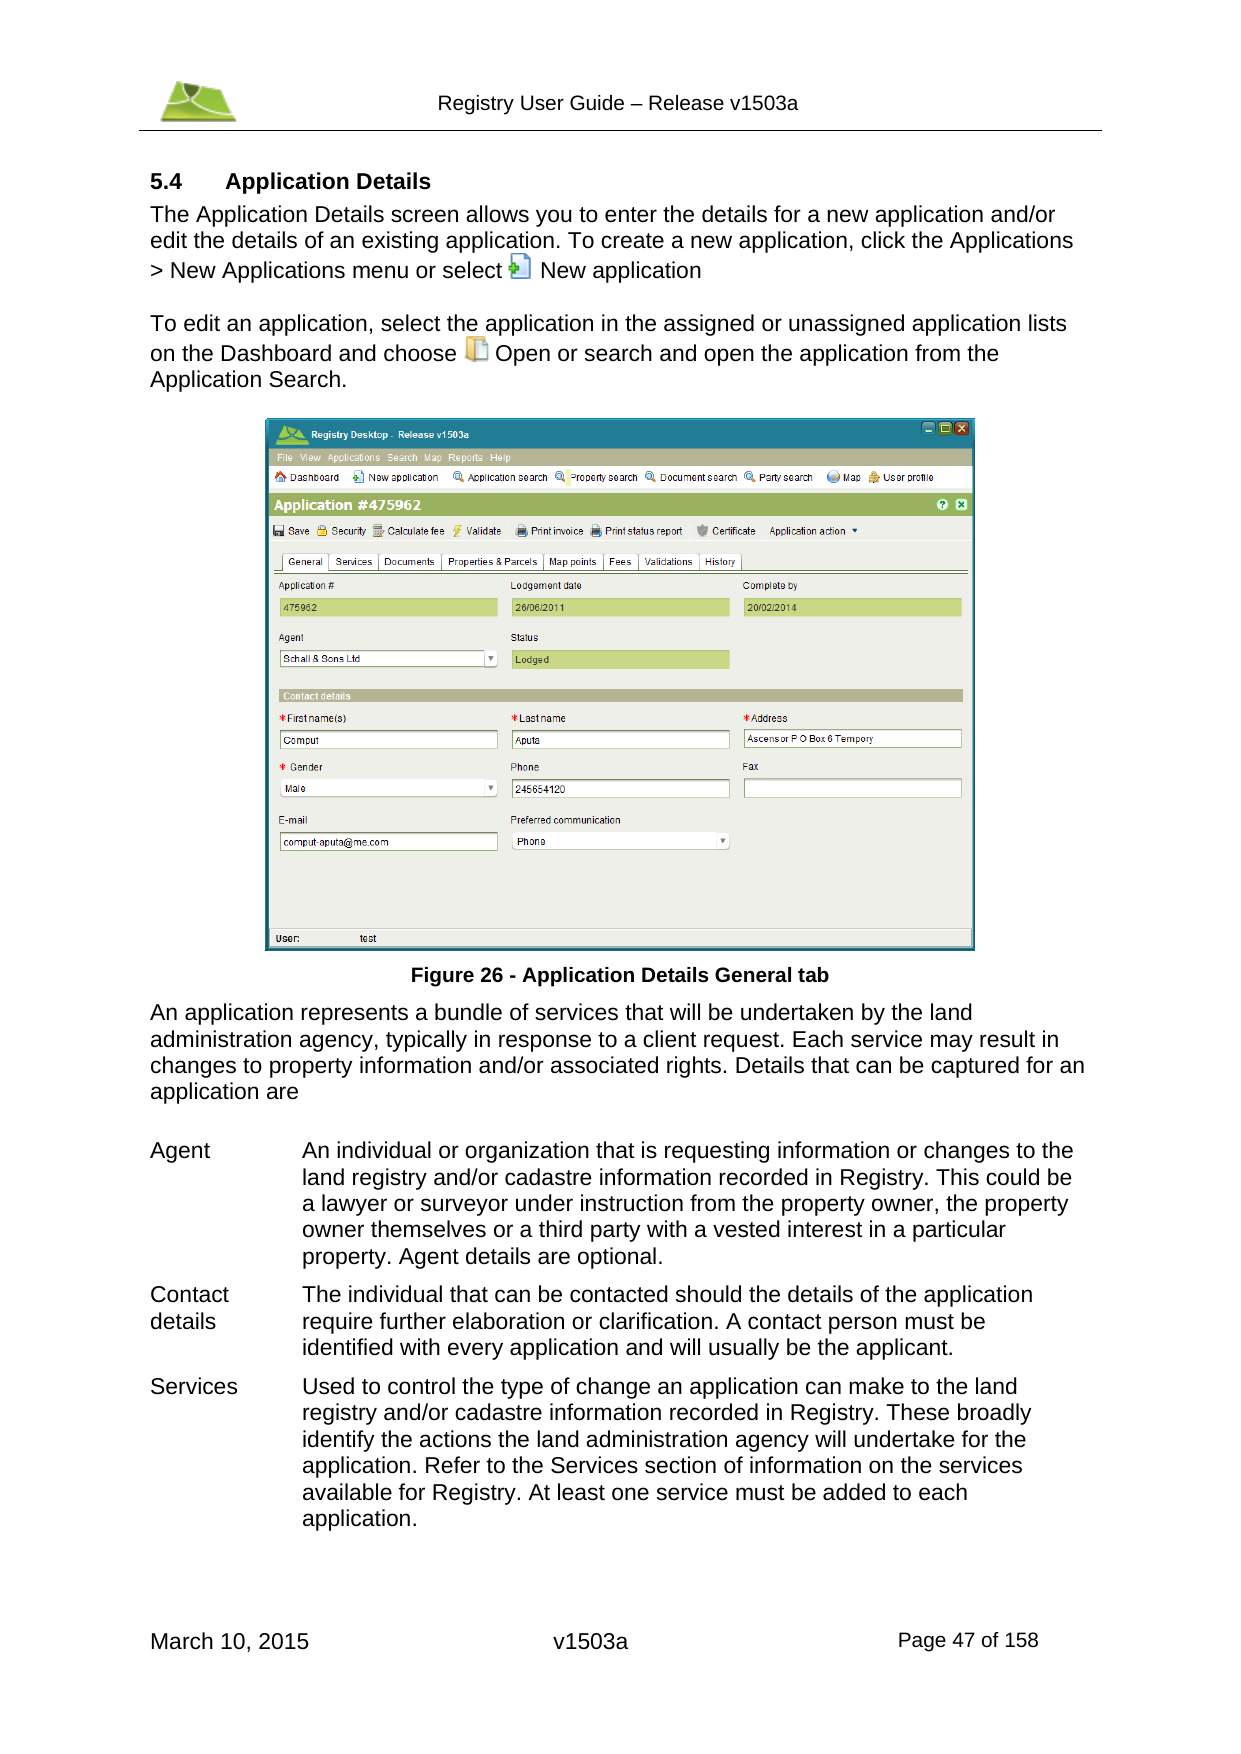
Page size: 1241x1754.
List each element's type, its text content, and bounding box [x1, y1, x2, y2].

picture [265, 418, 975, 951]
text Figure 26 - Application Details General tab [150, 963, 1090, 987]
picture [463, 336, 489, 362]
picture [150, 75, 244, 130]
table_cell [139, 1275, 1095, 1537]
text To edit an application, select the application in the assigned or unassigned application lists on the Dashboard and choose Open or search and open the application from the Application Search. [150, 310, 1090, 392]
text An application represents a bundle of services that will be undertaken by the land administration agency, typically in response to a client request. Each service may result in changes to property information and/or associated rights. Details that can be captured for an application are [150, 999, 1090, 1104]
picture [508, 253, 534, 279]
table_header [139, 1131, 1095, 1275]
subtitle Application Details [150, 168, 1090, 194]
text The Application Details screen allows you to enter the details for a new application and/or edit the details of an existing application. To create a new application, click the Applications > New Applications menu or select New application [150, 201, 1090, 283]
